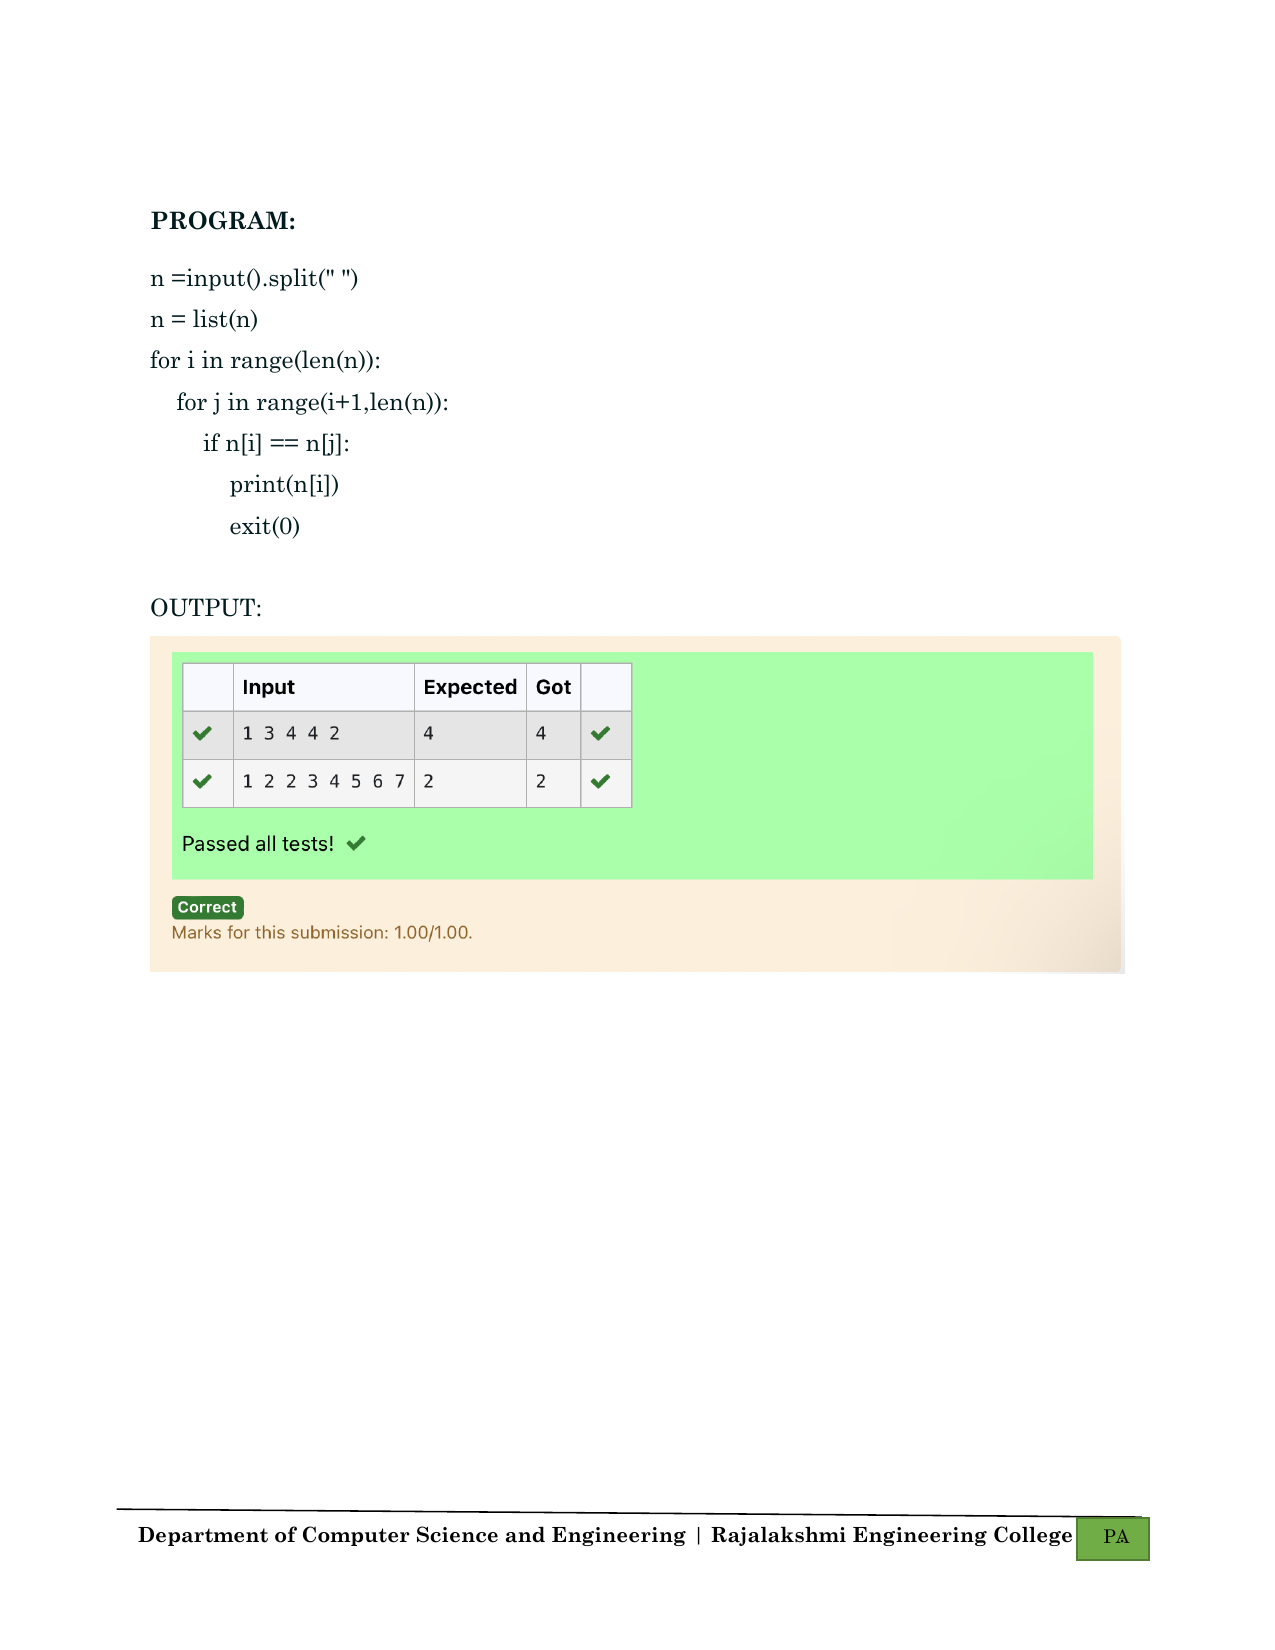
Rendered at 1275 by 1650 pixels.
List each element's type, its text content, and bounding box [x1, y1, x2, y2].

text exit(0) [150, 510, 1125, 539]
text n =input().split(" ") [150, 262, 1125, 291]
text PROGRAM: [150, 206, 1125, 235]
text print(n[i]) [150, 469, 1125, 498]
text for i in range(len(n)): [150, 345, 1125, 374]
text for j in range(i+1,len(n)): [150, 386, 1125, 415]
text OUTPUT: [150, 593, 1125, 622]
picture [150, 634, 1125, 974]
text if n[i] == n[j]: [150, 428, 1125, 457]
text n = list(n) [150, 304, 1125, 332]
